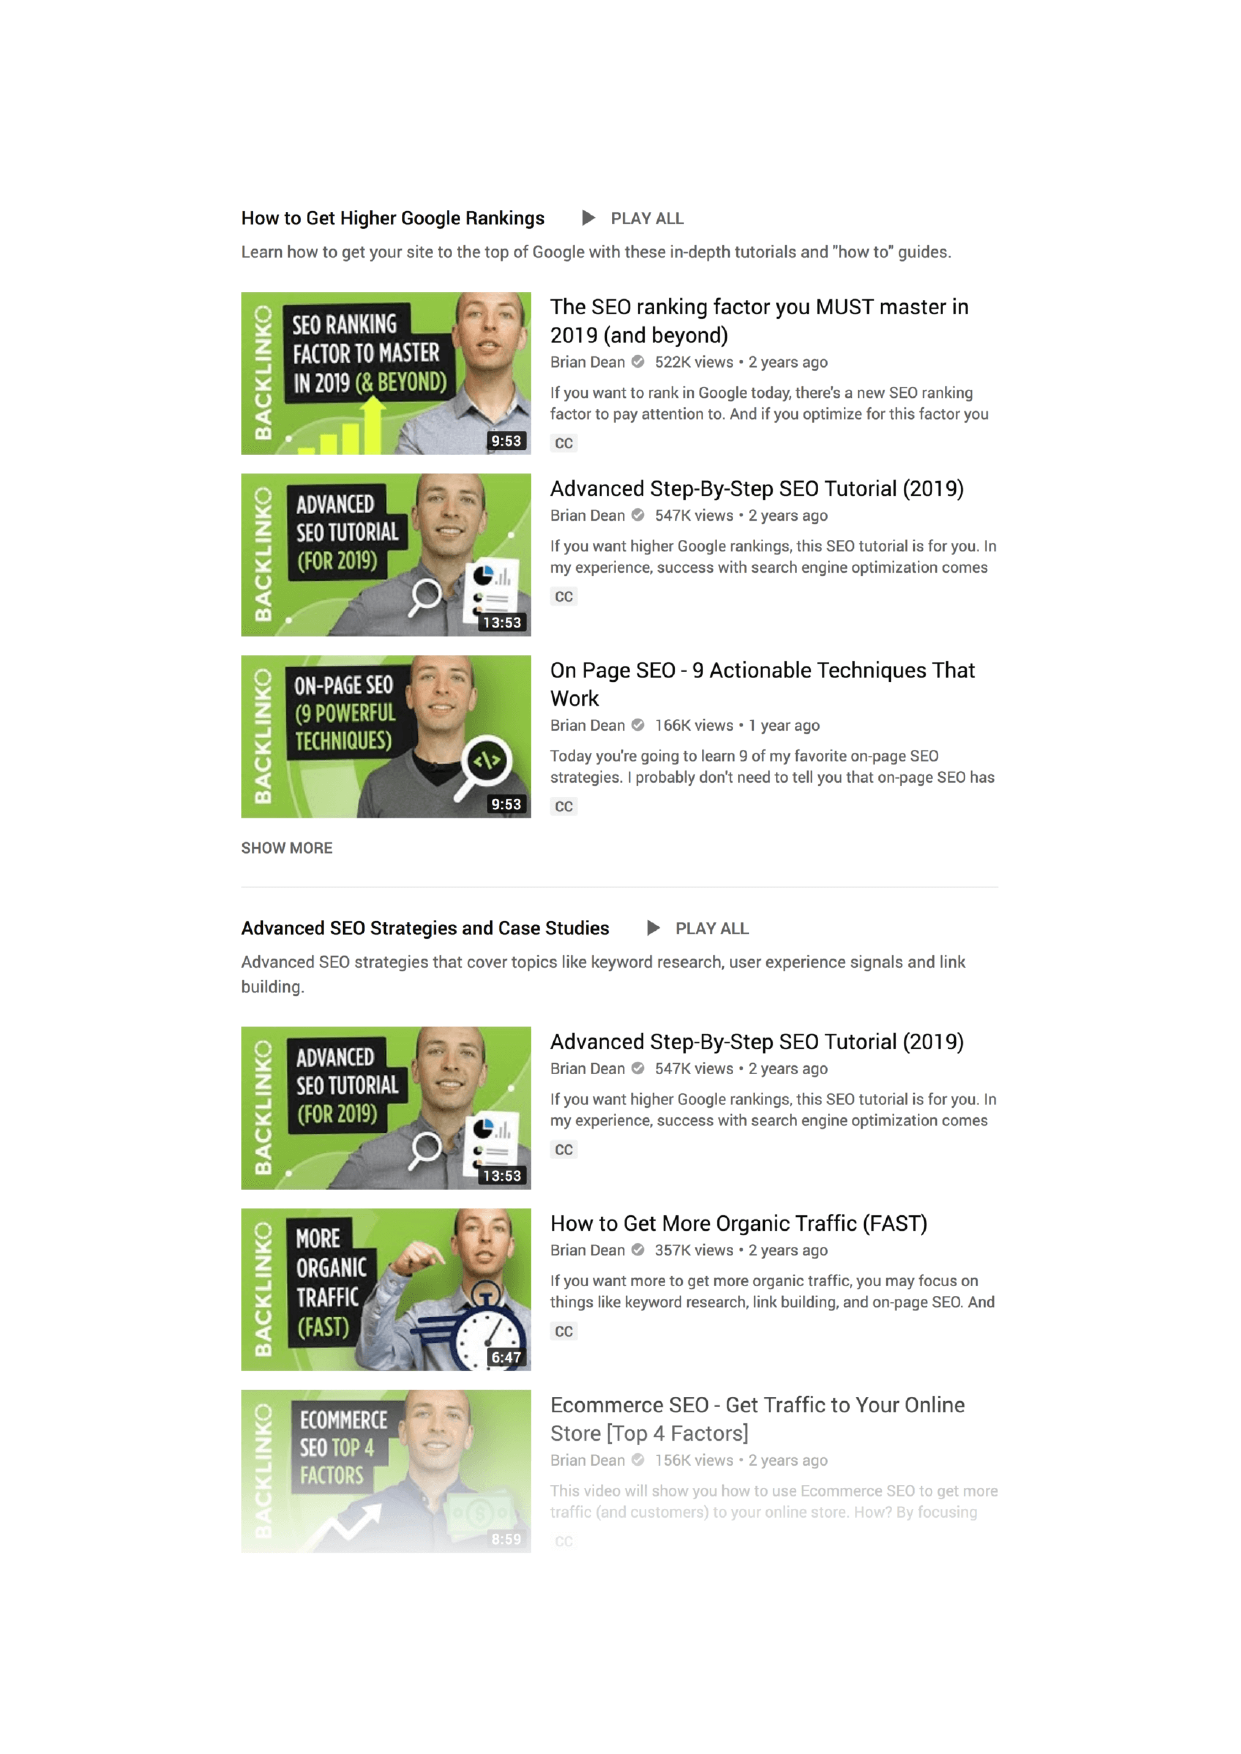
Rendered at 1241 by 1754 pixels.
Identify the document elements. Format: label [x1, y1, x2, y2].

picture [187, 162, 1052, 1592]
